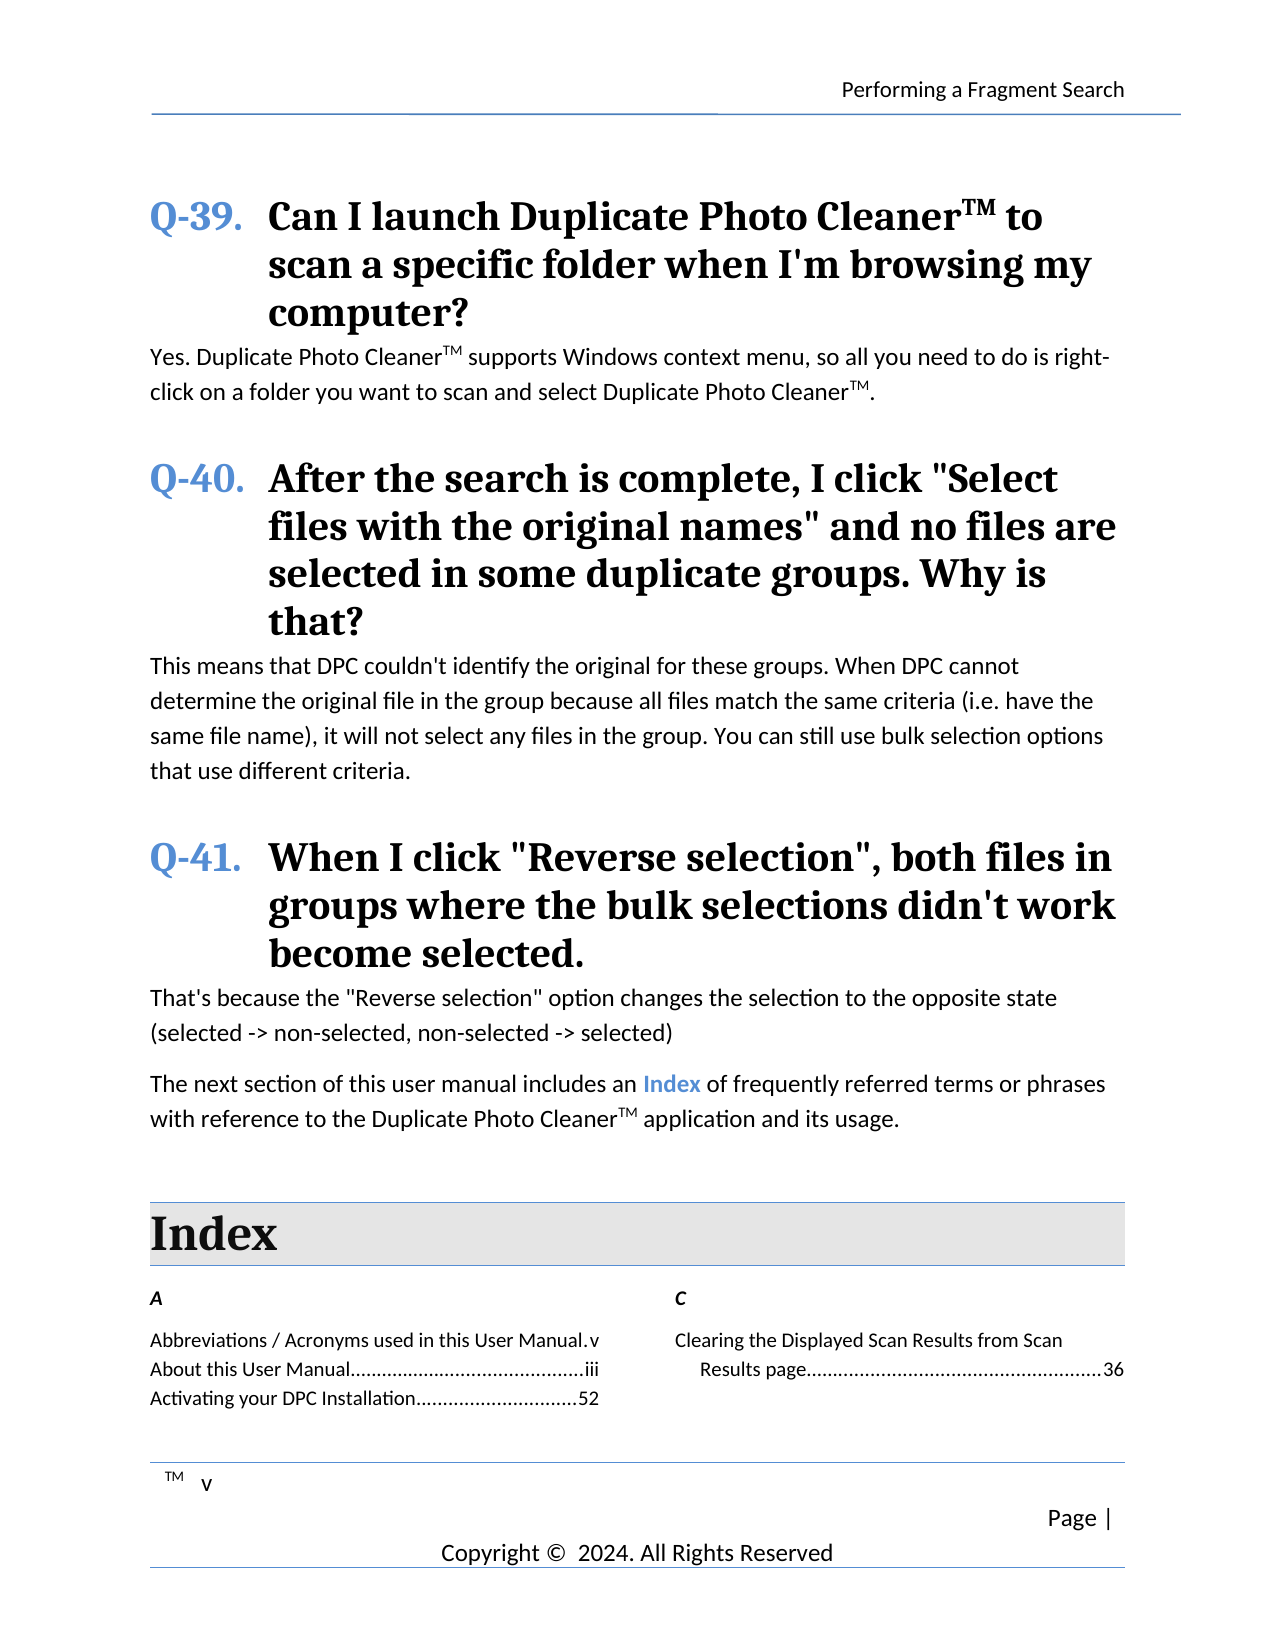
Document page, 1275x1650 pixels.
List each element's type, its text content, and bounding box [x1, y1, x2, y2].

text Yes. Duplicate Photo CleanerTM supports Windows context menu, so all you need to do is right-click on a folder you want to scan and select Duplicate Photo CleanerTM. [150, 341, 1125, 407]
text Abbreviations / Acronyms used in this User Manual v [150, 1327, 600, 1352]
text Index [150, 1203, 1125, 1265]
text Activating your DPC Installation 52 [150, 1385, 600, 1411]
text Can I launch Duplicate Photo CleanerTM to scan a specific folder when I'm browsing my computer? [150, 193, 1125, 337]
text When I click "Reverse selection", both files in groups where the bulk selections didn't work become selected. [150, 834, 1125, 977]
text About this User Manual iii [150, 1356, 600, 1382]
text After the search is complete, I click "Select files with the original names" and no files are selected in some duplicate groups. Why is that? [150, 454, 1125, 646]
subtitle A [150, 1285, 600, 1311]
text This means that DPC couldn't identify the original for these groups. When DPC cannot determine the original file in the group because all files match the same criteria (i.e. have the same file name), it will not select any files in the group. You can still use bulk selection options that use different criteria. [150, 650, 1125, 786]
subtitle C [675, 1285, 1125, 1311]
text The next section of this user manual includes an Index of frequently referred terms or phrases with reference to the Duplicate Photo CleanerTM application and its usage. [150, 1069, 1125, 1134]
text Clearing the Displayed Scan Results from Scan Results page 36 [675, 1327, 1125, 1382]
text That's because the "Reverse selection" option changes the selection to the opposite state (selected -> non-selected, non-selected -> selected) [150, 982, 1125, 1047]
